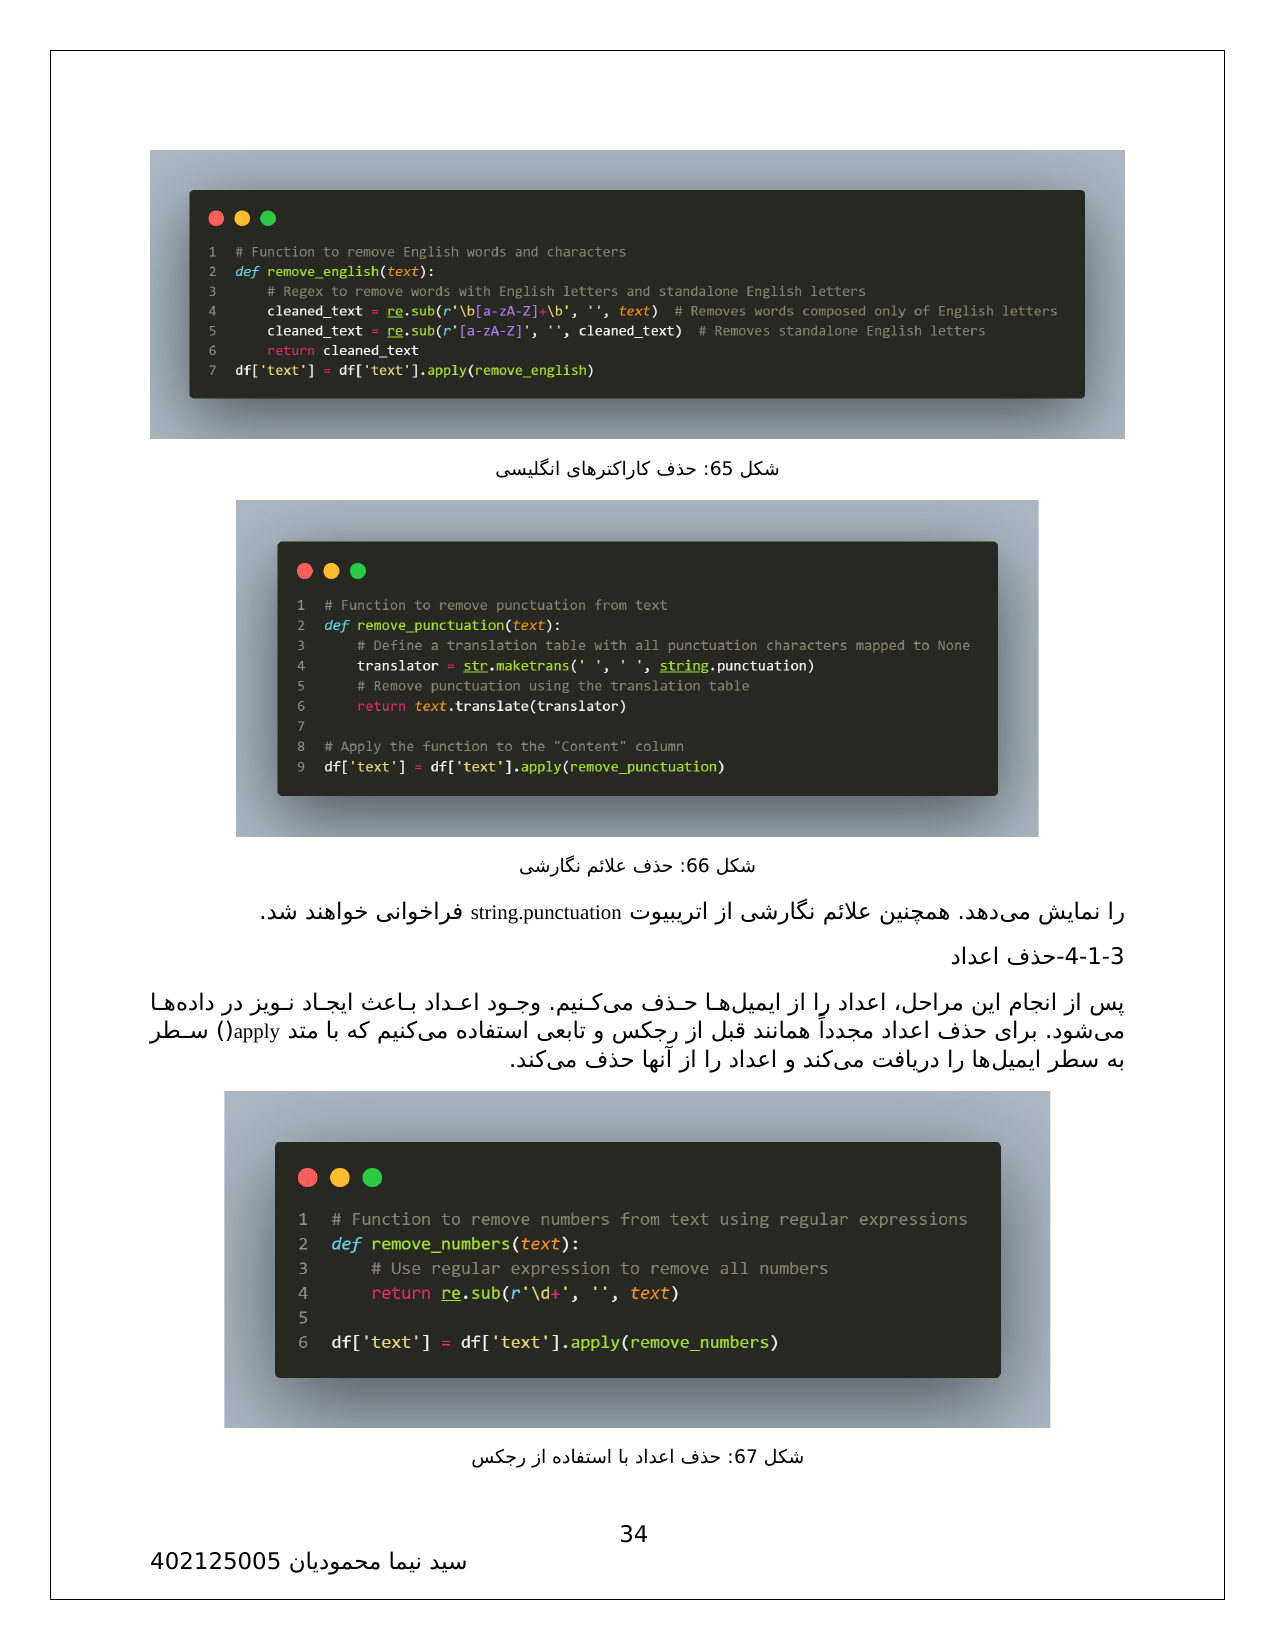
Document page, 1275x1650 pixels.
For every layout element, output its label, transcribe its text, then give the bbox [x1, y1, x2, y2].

text شکل 65: حذف کاراکترهای انگلیسی [150, 458, 1125, 479]
text شکل 66: حذف علائم نگارشی [150, 855, 1125, 877]
text را نمایش می‌دهد. همچنین علائم نگارشی از اتریبیوت string.punctuation فراخوانی خواهند شد. [150, 898, 1125, 925]
picture [236, 500, 1039, 837]
text پس از انجام این مراحل، اعداد را از ایمیل‌ها حذف می‌کنیم. وجود اعداد باعث ایجاد نویز در داده‌ها می‌شود. برای حذف اعداد مجدداً همانند قبل از رجکس و تابعی استفاده می‌کنیم که با متد apply() سطر به سطر ایمیل‌ها را دریافت می‌کند و اعداد را از آنها حذف می‌کند. [150, 989, 1125, 1073]
text شکل 67: حذف اعداد با استفاده از رجکس [150, 1446, 1125, 1468]
picture [224, 1091, 1051, 1428]
text 4-1-3-حذف اعداد [150, 943, 1125, 970]
picture [150, 150, 1125, 439]
